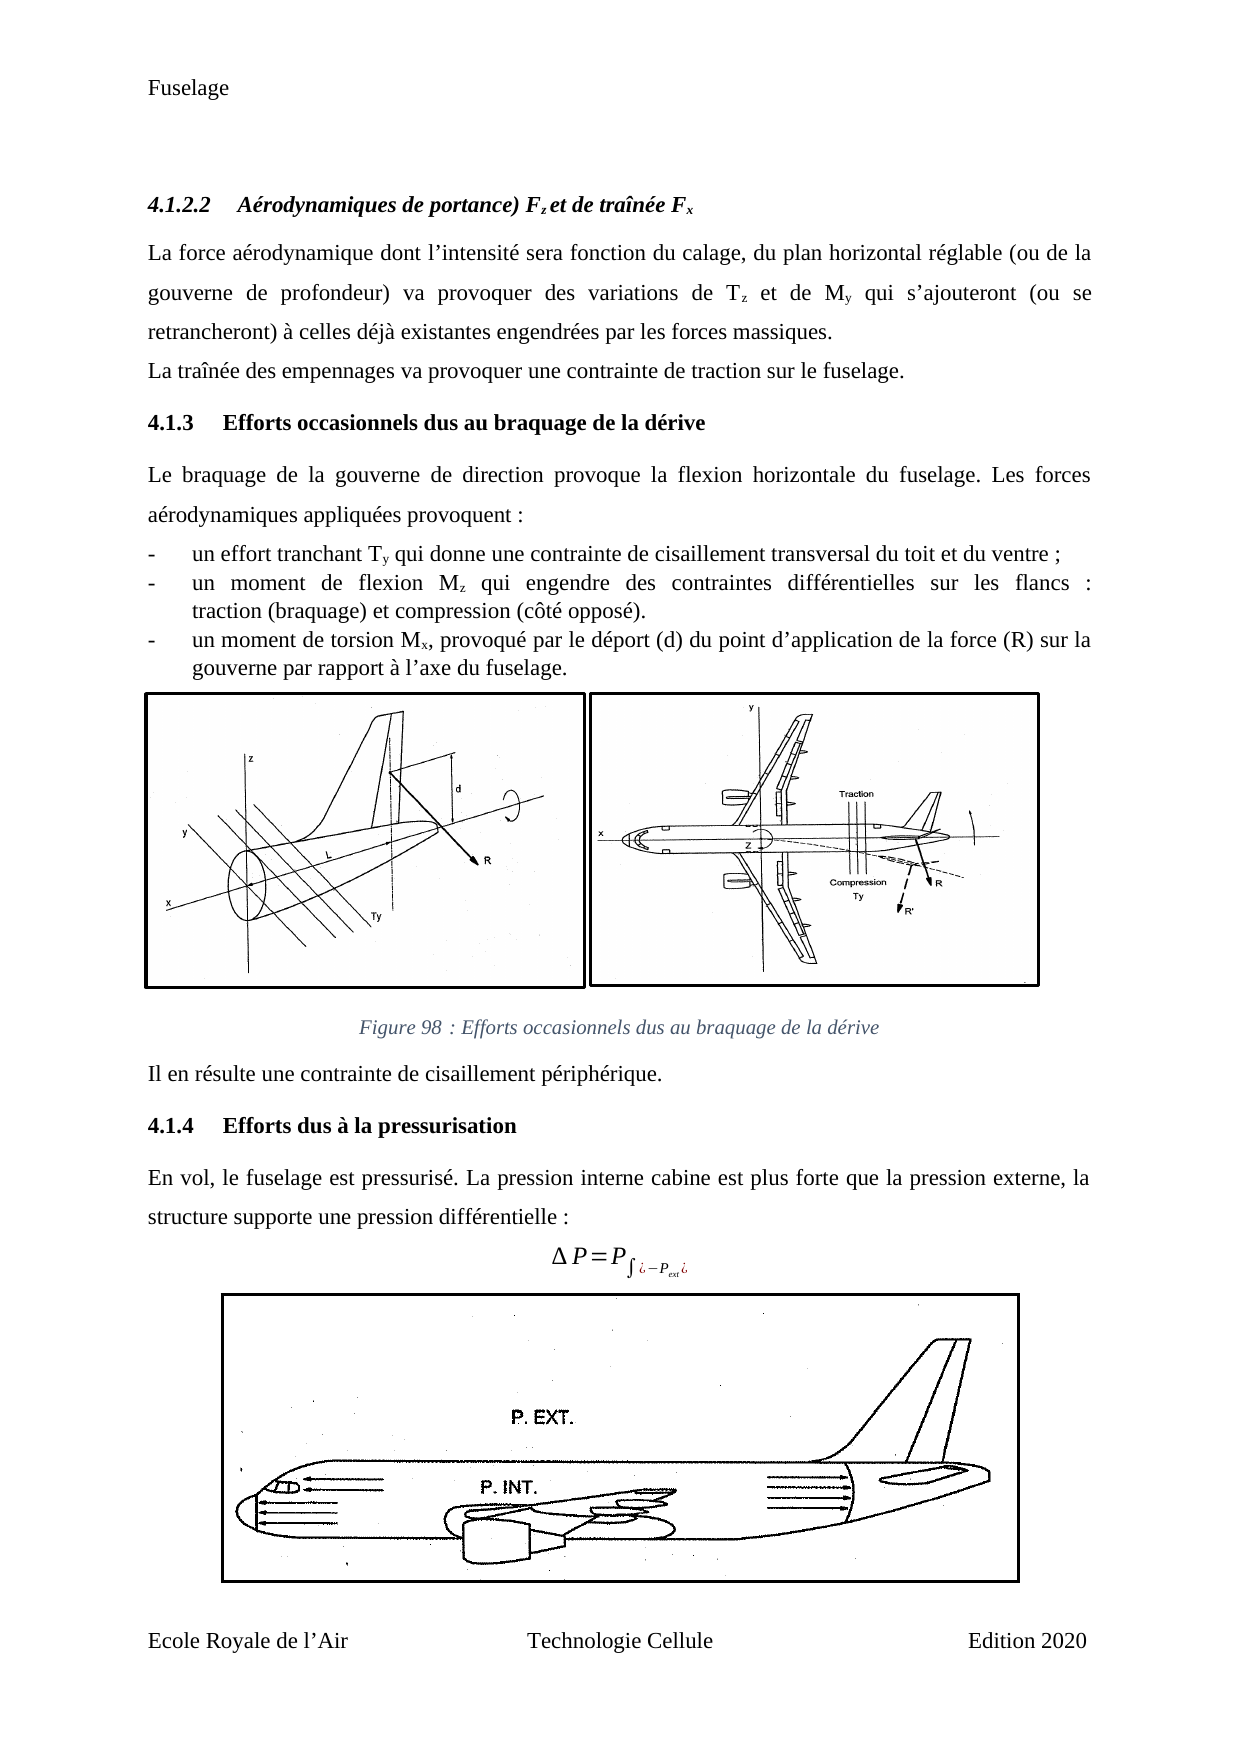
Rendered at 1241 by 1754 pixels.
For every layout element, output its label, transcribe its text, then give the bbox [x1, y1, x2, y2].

text Le braquage de la gouverne de direction provoque la flexion horizontale du fuselage. Les forces aérodynamiques appliquées provoquent : [148, 461, 1093, 527]
subtitle Efforts occasionnels dus au braquage de la dérive [148, 409, 1093, 436]
text La traînée des empennages va provoquer une contrainte de traction sur le fuselage. [148, 357, 1093, 384]
text Figure 98 : Efforts occasionnels dus au braquage de la dérive [148, 1015, 1093, 1039]
text Il en résulte une contrainte de cisaillement périphérique. [148, 1060, 1093, 1086]
text un effort tranchant Ty qui donne une contrainte de cisaillement transversal du toit et du ventre ; [148, 540, 1093, 567]
subtitle Aérodynamiques de portance) Fz et de traînée Fx [148, 191, 1093, 218]
text En vol, le fuselage est pressurisé. La pression interne cabine est plus forte que la pression externe, la structure supporte une pression différentielle : [148, 1164, 1093, 1229]
text un moment de flexion Mz qui engendre des contraintes différentielles sur les flancs : traction (braquage) et compression (côté opposé). [148, 569, 1093, 624]
subtitle Efforts dus à la pressurisation [148, 1112, 1093, 1138]
text un moment de torsion Mx, provoqué par le déport (d) du point d’application de la force (R) sur la gouverne par rapport à l’axe du fuselage. [148, 626, 1093, 681]
text La force aérodynamique dont l’intensité sera fonction du calage, du plan horizontal réglable (ou de la gouverne de profondeur) va provoquer des variations de Tz et de My qui s’ajouteront (ou se retrancheront) à celles déjà existantes engendrées par les forces massiques. [148, 239, 1093, 344]
